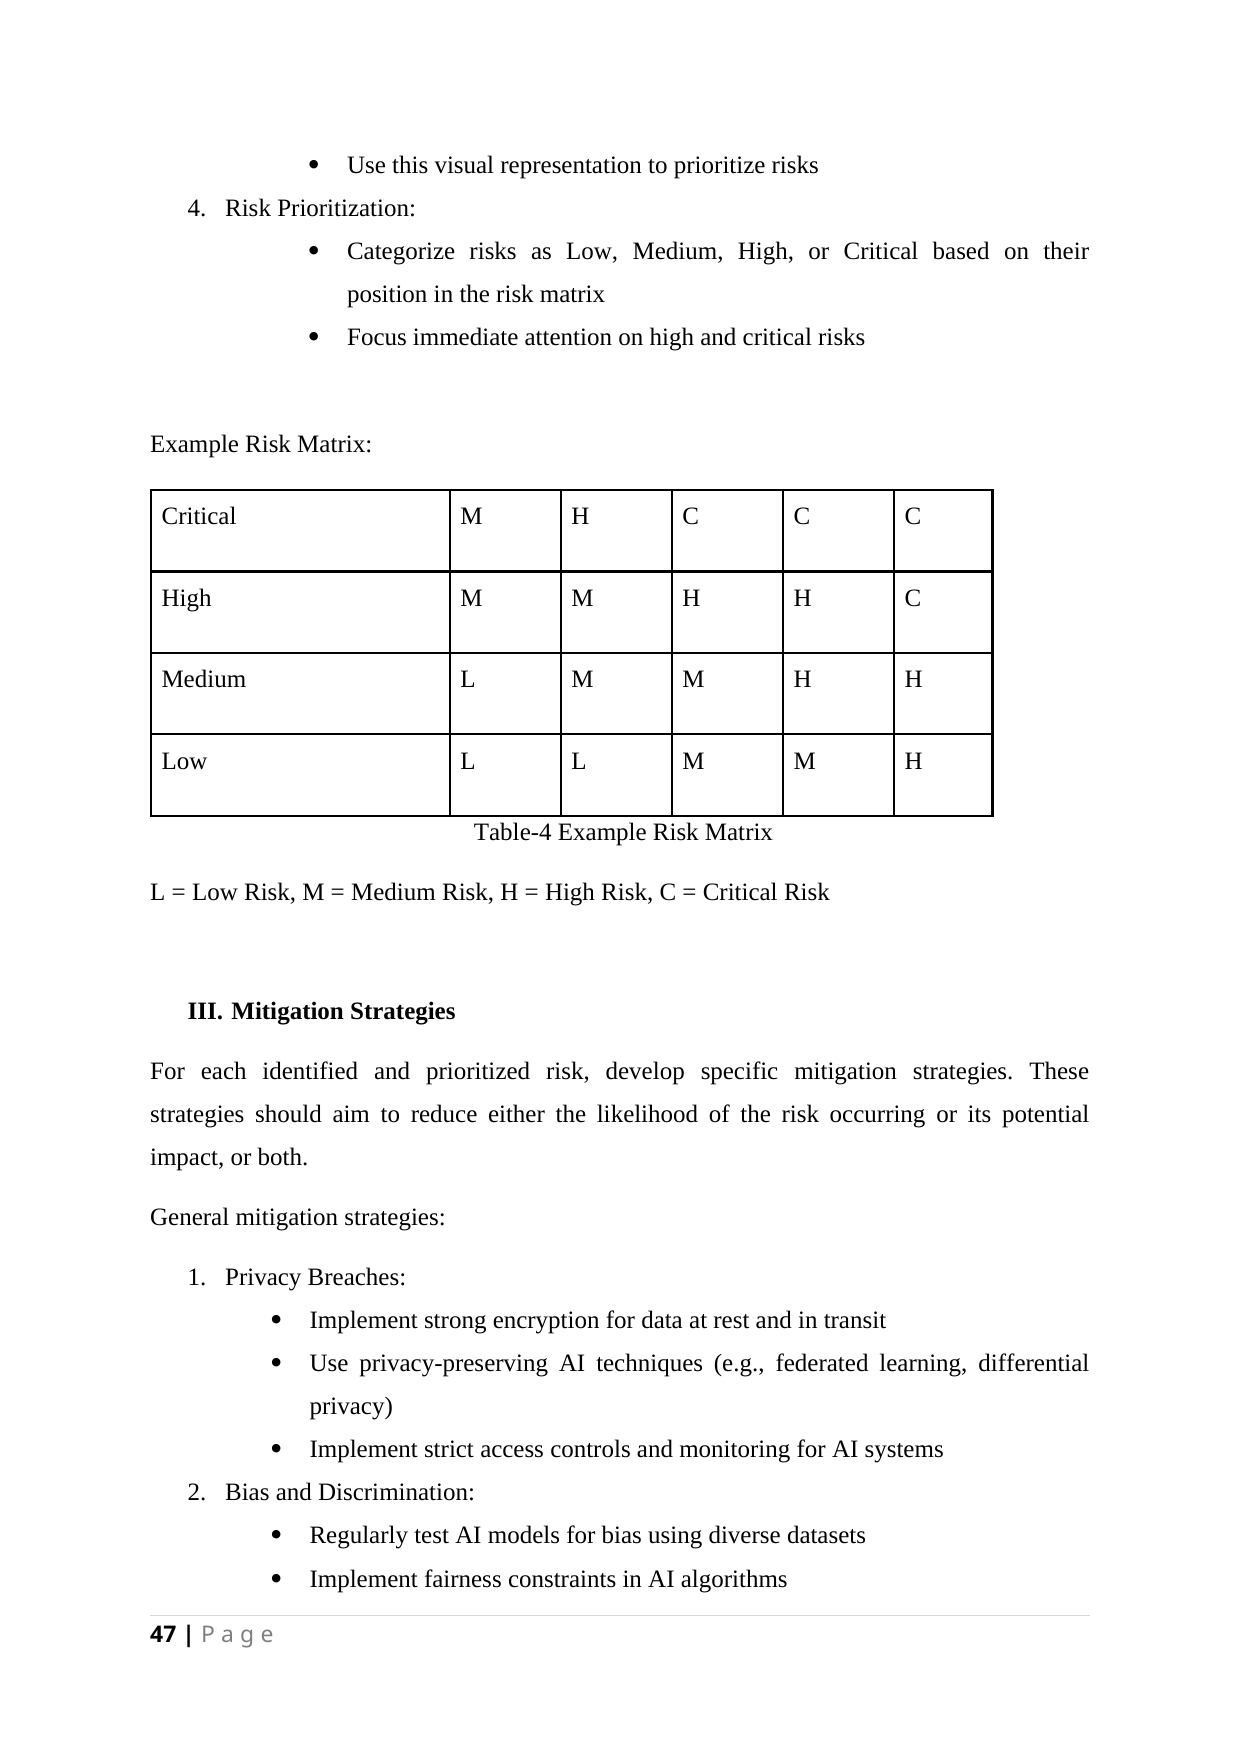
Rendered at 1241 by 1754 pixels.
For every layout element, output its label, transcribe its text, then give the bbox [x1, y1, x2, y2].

table_cell L [451, 735, 560, 815]
text For each identified and prioritized risk, develop specific mitigation strategies. These strategies should aim to reduce either the likelihood of the risk occurring or its potential impact, or both. [150, 1056, 1090, 1171]
list Implement fairness constraints in AI algorithms [272, 1564, 1090, 1592]
table_header H [562, 491, 671, 570]
table_cell High [152, 573, 449, 652]
list Risk Prioritization: [187, 193, 1090, 222]
text L = Low Risk, M = Medium Risk, H = High Risk, C = Critical Risk [150, 877, 1090, 905]
table_cell H [784, 573, 893, 652]
text General mitigation strategies: [150, 1202, 1090, 1231]
text Table-4 Example Risk Matrix [150, 817, 1090, 846]
table_cell Medium [152, 654, 449, 733]
table_cell M [562, 573, 671, 652]
list Regularly test AI models for bias using diverse datasets [272, 1521, 1090, 1549]
table_cell L [562, 735, 671, 815]
table_header C [895, 491, 991, 570]
list Bias and Discrimination: [187, 1477, 1090, 1506]
list Mitigation Strategies [187, 996, 1090, 1025]
table_cell L [451, 654, 560, 733]
table_cell C [895, 573, 991, 652]
table_header M [451, 491, 560, 570]
list Privacy Breaches: [187, 1262, 1090, 1291]
table_header C [673, 491, 782, 570]
table_header C [784, 491, 893, 570]
table_cell Low [152, 735, 449, 815]
table_cell H [895, 654, 991, 733]
table_cell H [895, 735, 991, 815]
list Implement strong encryption for data at rest and in transit [272, 1305, 1090, 1334]
table_cell M [784, 735, 893, 815]
table_cell M [562, 654, 671, 733]
list Implement strict access controls and monitoring for AI systems [272, 1434, 1090, 1463]
list Focus immediate attention on high and critical risks [309, 322, 1090, 351]
table_cell H [784, 654, 893, 733]
list Categorize risks as Low, Medium, High, or Critical based on their position in the risk matrix [309, 236, 1090, 308]
table_header Critical [152, 491, 449, 570]
list Use this visual representation to prioritize risks [309, 150, 1090, 179]
table_cell M [451, 573, 560, 652]
table_cell M [673, 654, 782, 733]
text Example Risk Matrix: [150, 429, 1090, 458]
list Use privacy-preserving AI techniques (e.g., federated learning, differential privacy) [272, 1348, 1090, 1420]
table_cell H [673, 573, 782, 652]
table_cell M [673, 735, 782, 815]
